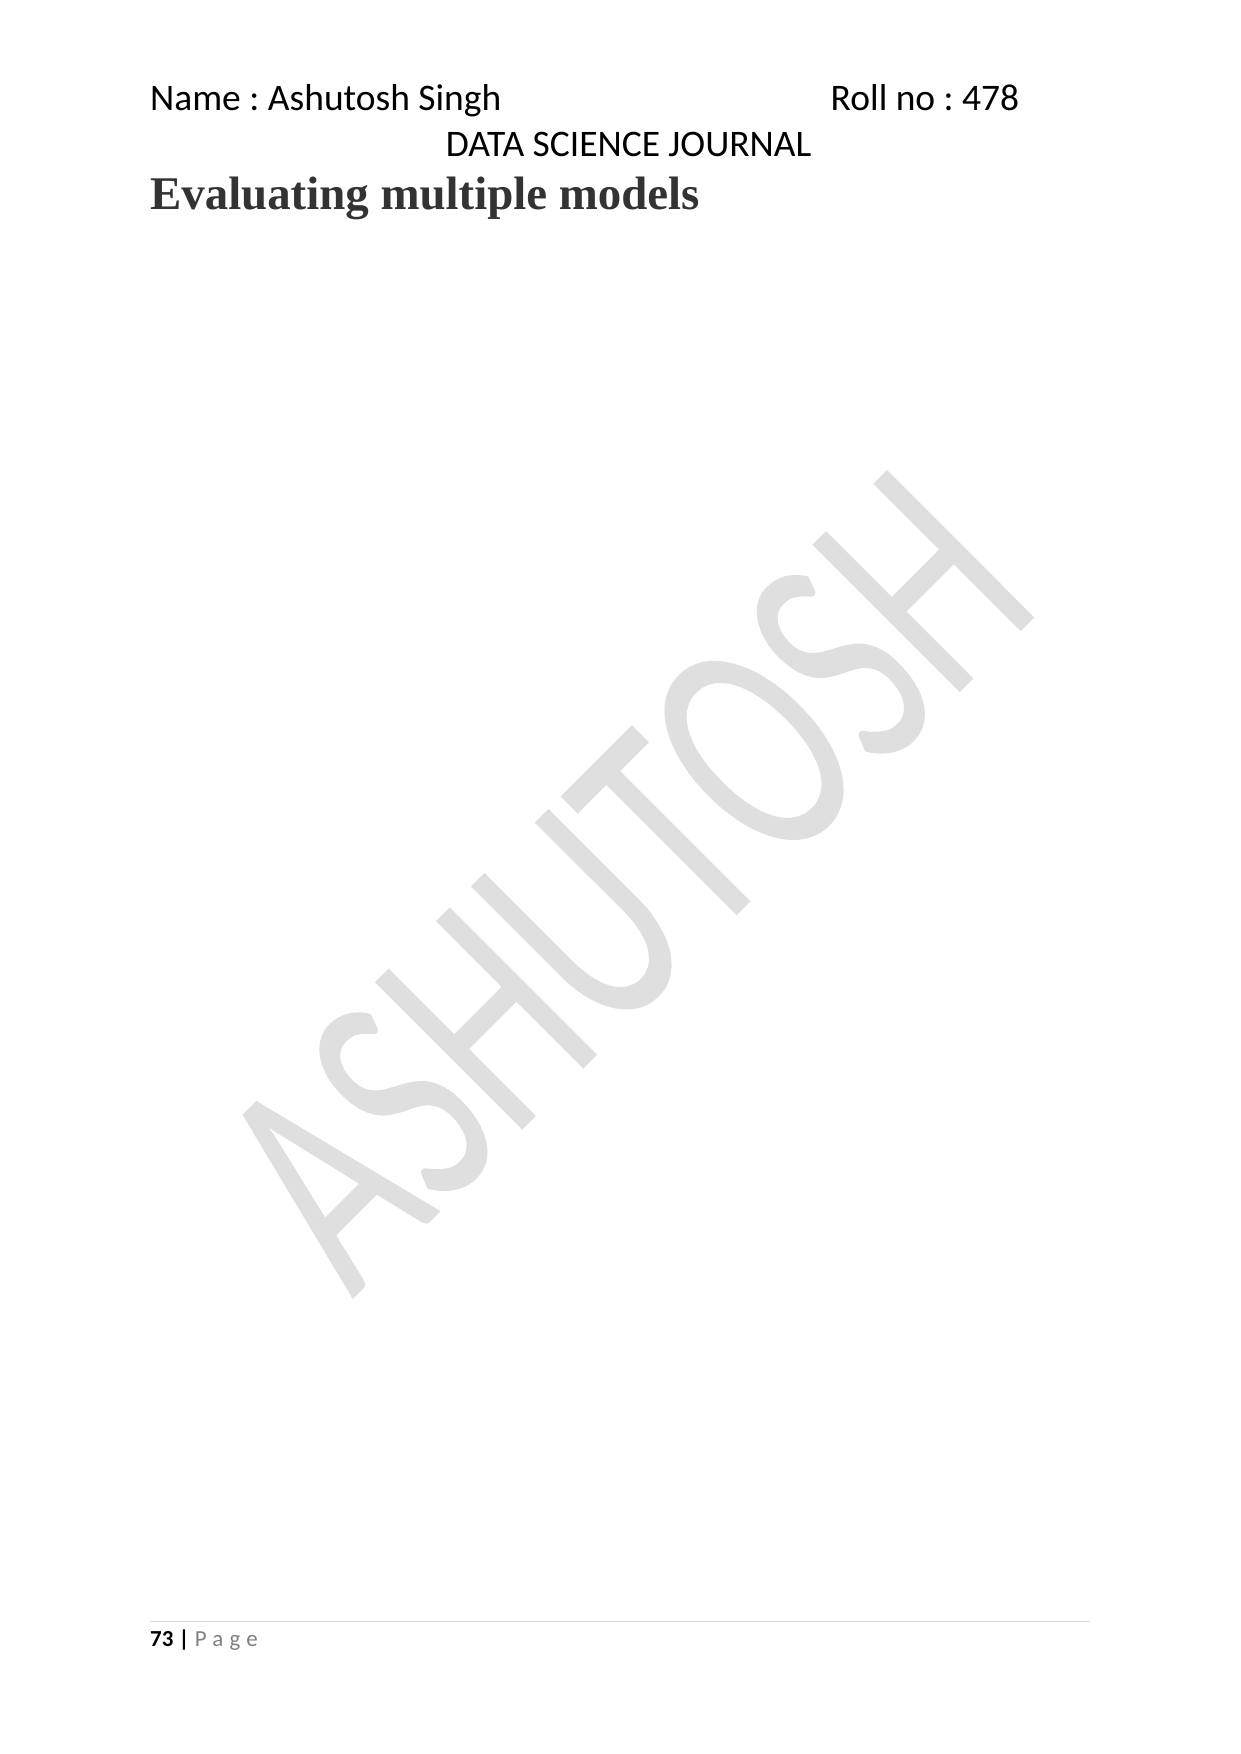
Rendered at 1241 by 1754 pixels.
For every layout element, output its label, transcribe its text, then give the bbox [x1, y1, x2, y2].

subtitle Evaluating multiple models [150, 165, 1090, 219]
